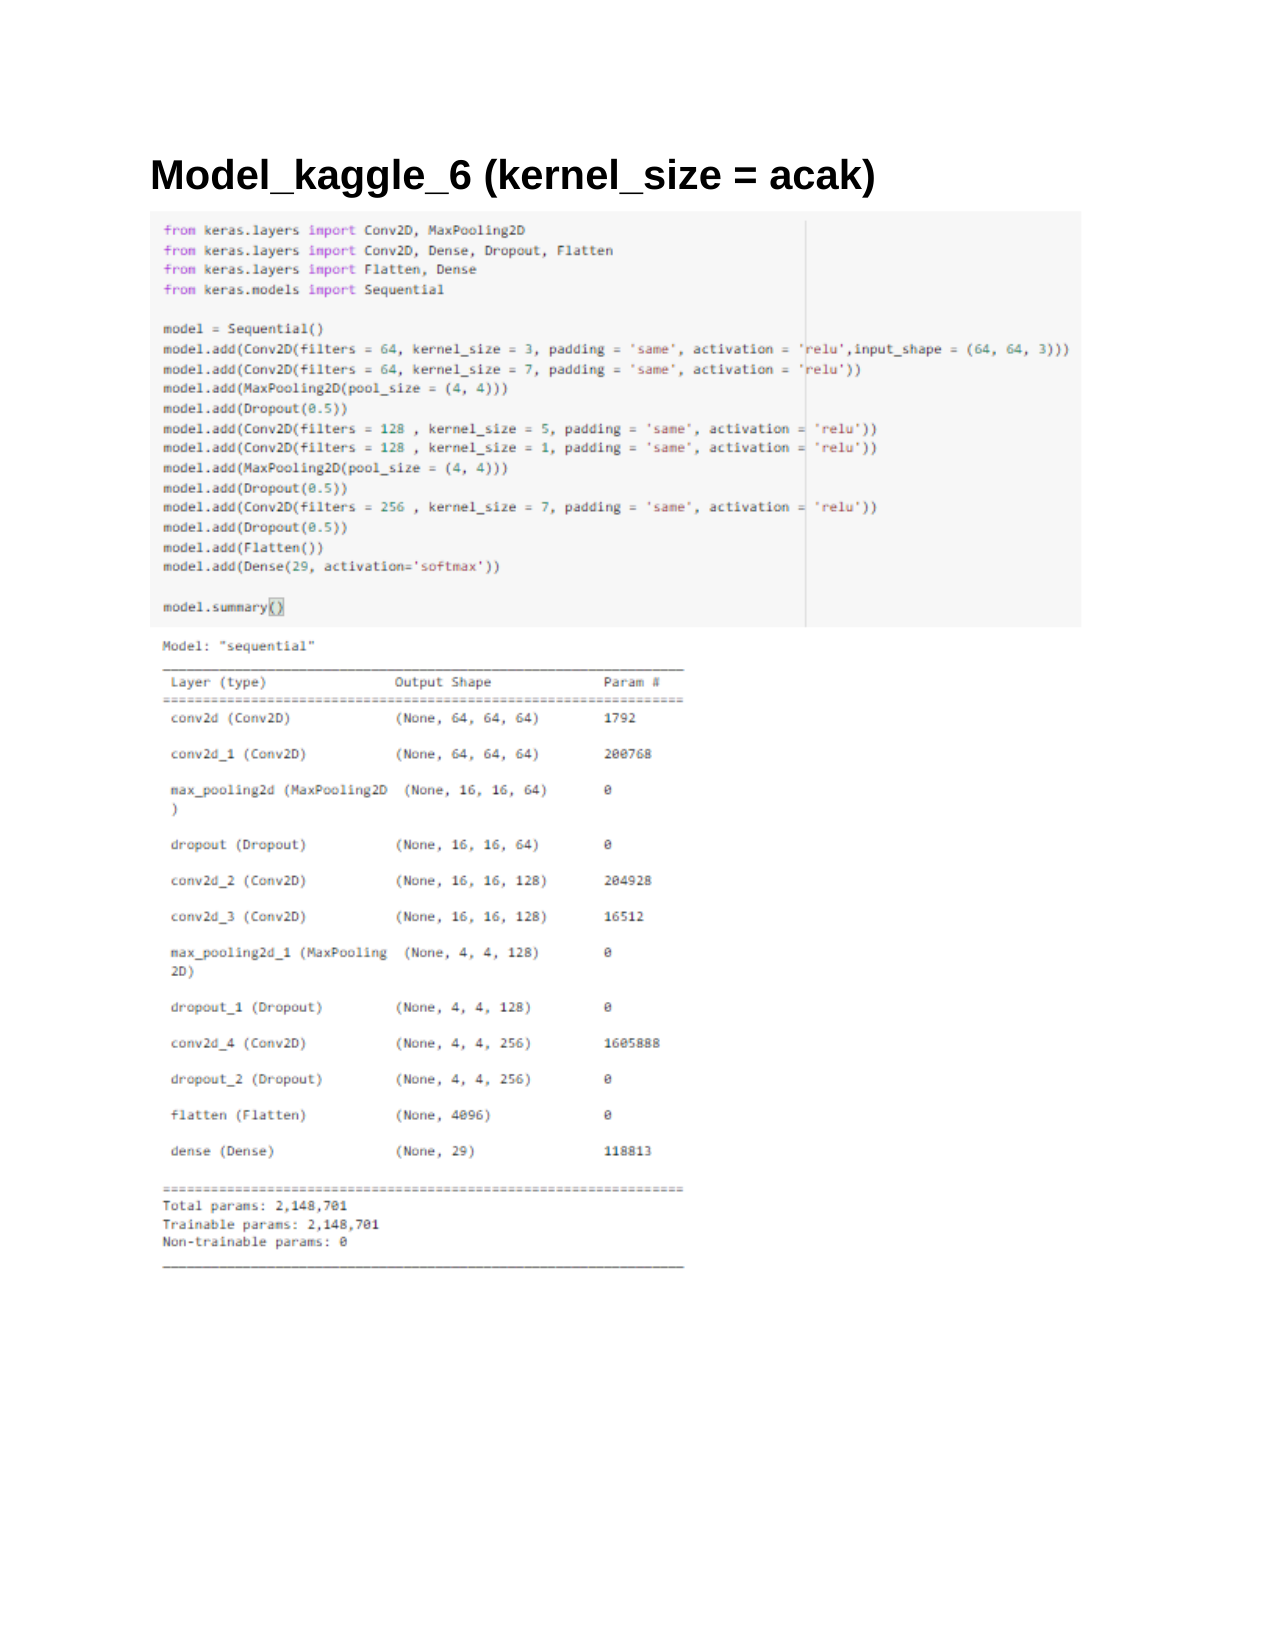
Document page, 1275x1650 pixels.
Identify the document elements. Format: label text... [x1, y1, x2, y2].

picture [150, 210, 1082, 1273]
subtitle Model_kaggle_6 (kernel_size = acak) [150, 150, 1125, 198]
